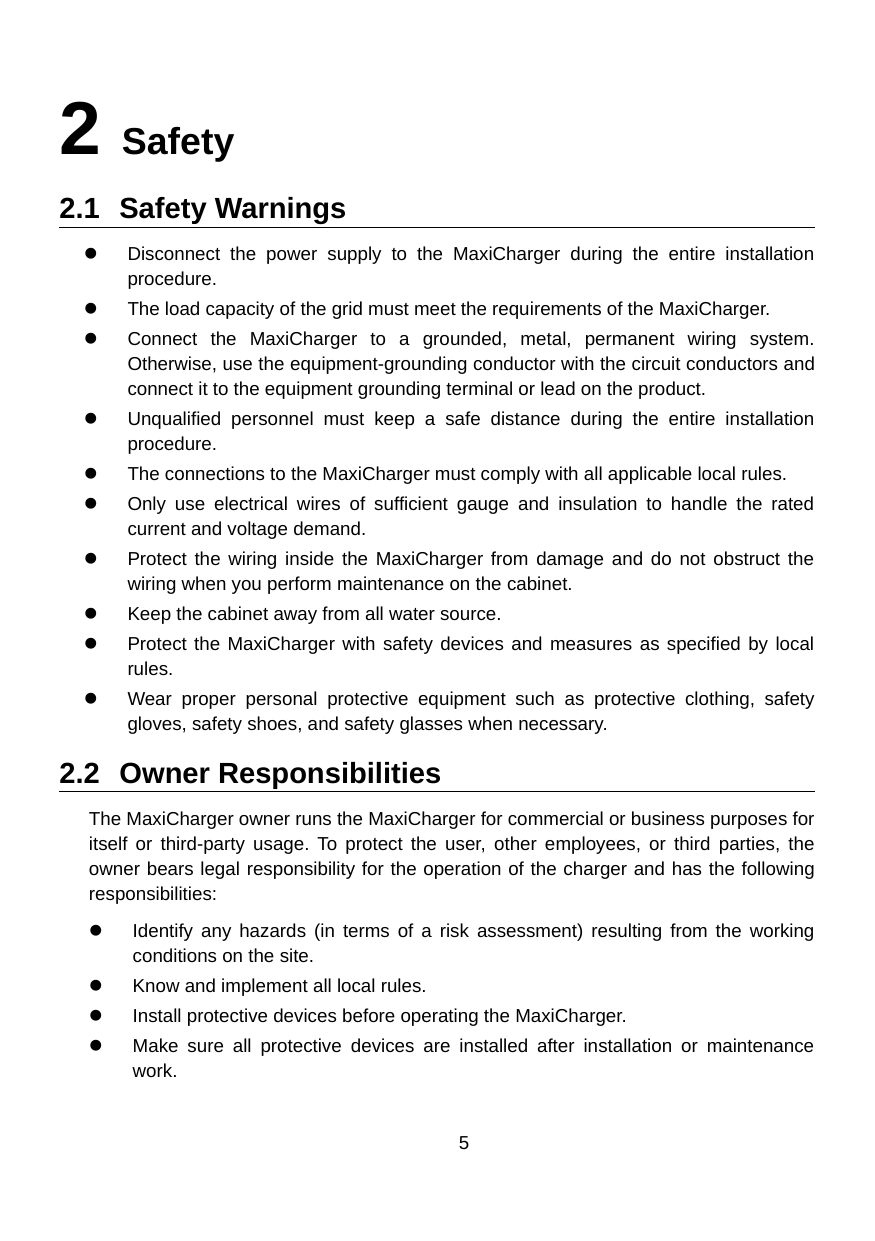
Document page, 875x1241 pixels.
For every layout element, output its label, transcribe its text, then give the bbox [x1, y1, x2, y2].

subtitle Safety [59, 84, 815, 170]
list Make sure all protective devices are installed after installation or maintenance work. [89, 1032, 815, 1082]
subtitle Safety Warnings [59, 195, 815, 227]
text The MaxiCharger owner runs the MaxiCharger for commercial or business purposes for itself or third-party usage. To protect the user, other employees, or third parties, the owner bears legal responsibility for the operation of the charger and has the following responsibilities: [89, 805, 815, 905]
list Install protective devices before operating the MaxiCharger. [89, 1002, 815, 1027]
subtitle Owner Responsibilities [59, 760, 815, 791]
list The connections to the MaxiCharger must comply with all applicable local rules. [83, 460, 815, 485]
list Keep the cabinet away from all water source. [83, 600, 815, 625]
list Unqualified personnel must keep a safe distance during the entire installation procedure. [83, 405, 815, 455]
list The load capacity of the grid must meet the requirements of the MaxiCharger. [83, 295, 815, 320]
list Only use electrical wires of sufficient gauge and insulation to handle the rated current and voltage demand. [83, 490, 815, 540]
list Identify any hazards (in terms of a risk assessment) resulting from the working conditions on the site. [89, 917, 815, 967]
list Connect the MaxiCharger to a grounded, metal, permanent wiring system. Otherwise, use the equipment-grounding conductor with the circuit conductors and connect it to the equipment grounding terminal or lead on the product. [83, 325, 815, 400]
list Know and implement all local rules. [89, 972, 815, 997]
list Disconnect the power supply to the MaxiCharger during the entire installation procedure. [83, 240, 815, 290]
list Wear proper personal protective equipment such as protective clothing, safety gloves, safety shoes, and safety glasses when necessary. [83, 685, 815, 735]
list Protect the MaxiCharger with safety devices and measures as specified by local rules. [83, 630, 815, 680]
list Protect the wiring inside the MaxiCharger from damage and do not obstruct the wiring when you perform maintenance on the cabinet. [83, 545, 815, 595]
